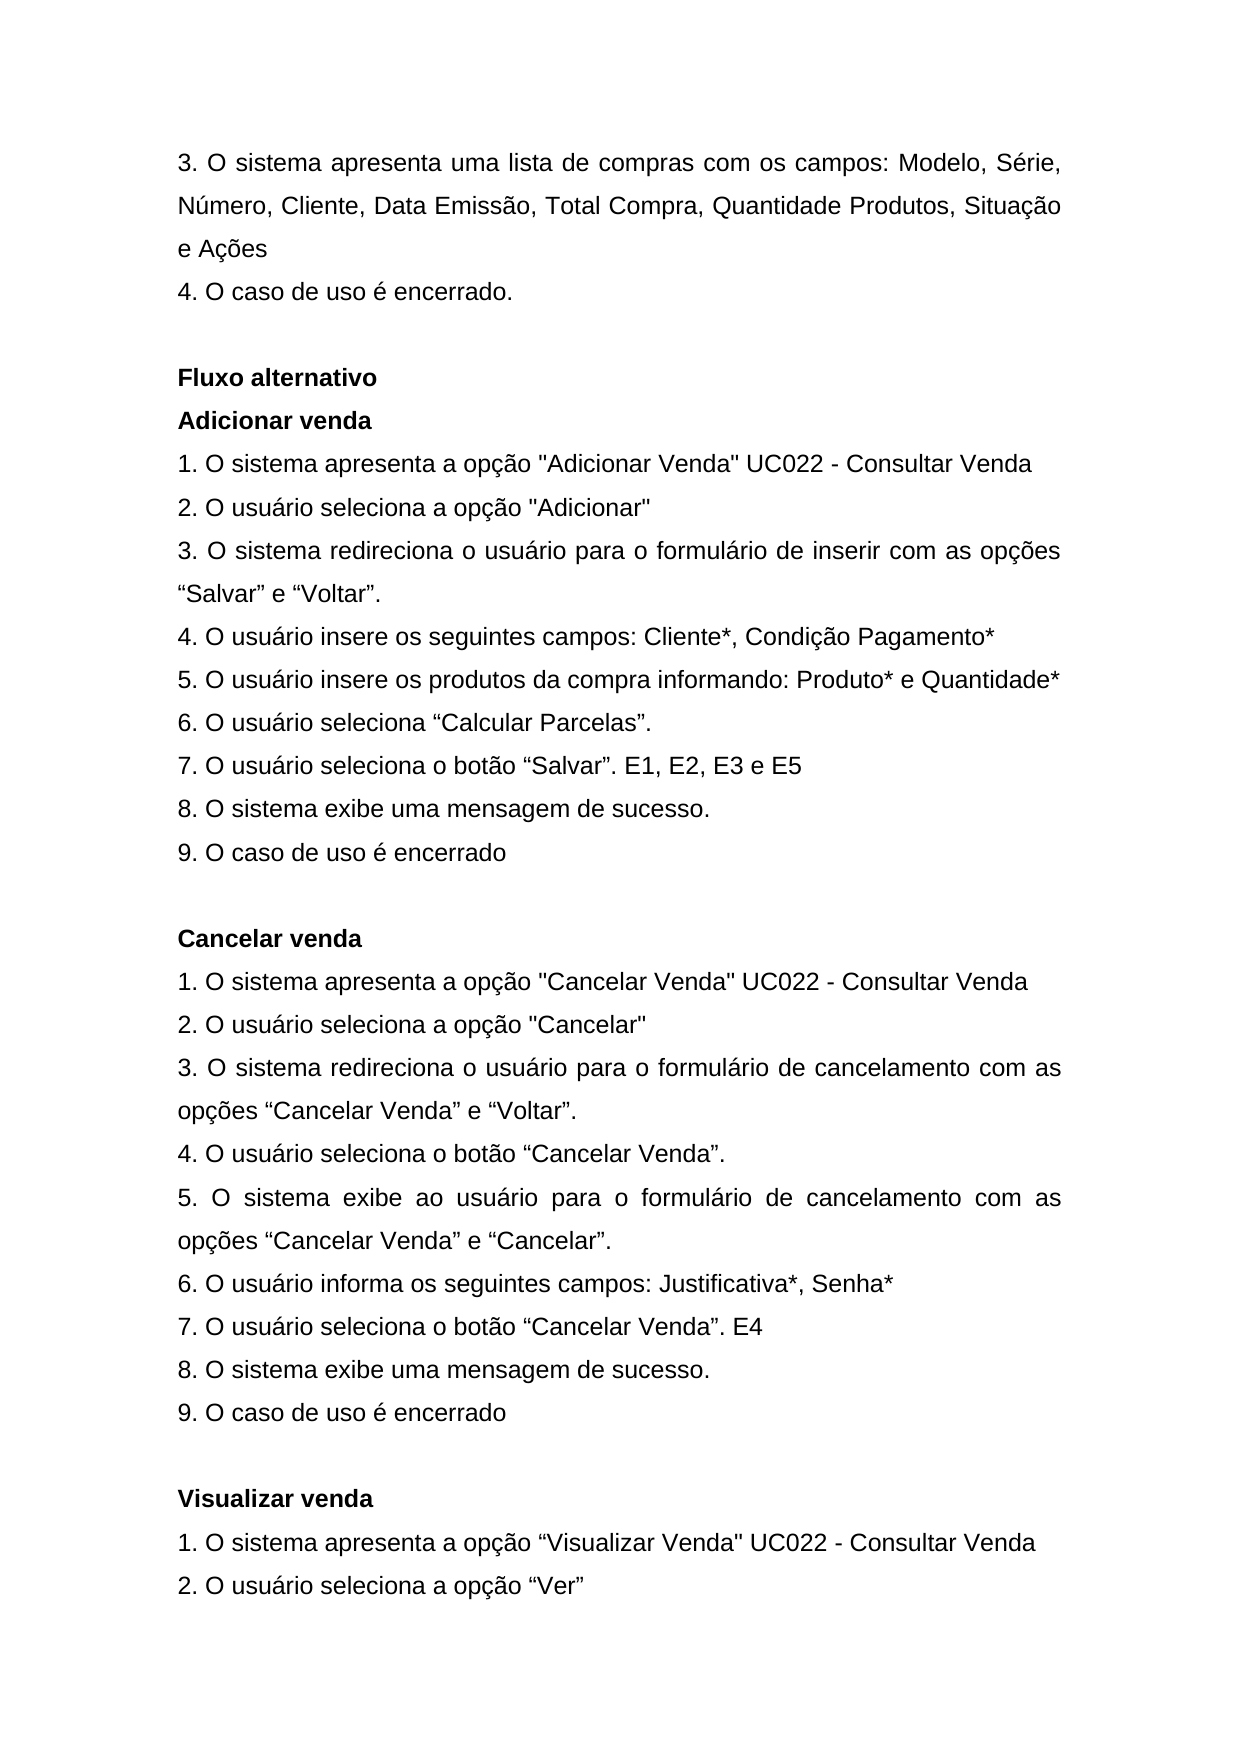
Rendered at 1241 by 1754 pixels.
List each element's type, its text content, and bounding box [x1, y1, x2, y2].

text 4. O usuário insere os seguintes campos: Cliente*, Condição Pagamento* [177, 622, 1063, 651]
text 7. O usuário seleciona o botão “Cancelar Venda”. E4 [177, 1312, 1063, 1341]
text 3. O sistema apresenta uma lista de compras com os campos: Modelo, Série, Número, Cliente, Data Emissão, Total Compra, Quantidade Produtos, Situação e Ações [177, 148, 1063, 263]
text 9. O caso de uso é encerrado [177, 838, 1063, 866]
text 5. O usuário insere os produtos da compra informando: Produto* e Quantidade* [177, 665, 1063, 694]
text 6. O usuário informa os seguintes campos: Justificativa*, Senha* [177, 1269, 1063, 1298]
text 2. O usuário seleciona a opção “Ver” [177, 1571, 1063, 1599]
text 1. O sistema apresenta a opção “Visualizar Venda" UC022 - Consultar Venda [177, 1528, 1063, 1556]
text 3. O sistema redireciona o usuário para o formulário de inserir com as opções “Salvar” e “Voltar”. [177, 536, 1063, 608]
text 8. O sistema exibe uma mensagem de sucesso. [177, 1355, 1063, 1384]
text 2. O usuário seleciona a opção "Cancelar" [177, 1010, 1063, 1039]
text 6. O usuário seleciona “Calcular Parcelas”. [177, 708, 1063, 737]
text Fluxo alternativo [177, 363, 1063, 392]
text 2. O usuário seleciona a opção "Adicionar" [177, 493, 1063, 521]
text 5. O sistema exibe ao usuário para o formulário de cancelamento com as opções “Cancelar Venda” e “Cancelar”. [177, 1183, 1063, 1254]
text Visualizar venda [177, 1484, 1063, 1513]
text 1. O sistema apresenta a opção "Adicionar Venda" UC022 - Consultar Venda [177, 449, 1063, 478]
text 8. O sistema exibe uma mensagem de sucesso. [177, 794, 1063, 823]
text Cancelar venda [177, 924, 1063, 953]
text 7. O usuário seleciona o botão “Salvar”. E1, E2, E3 e E5 [177, 751, 1063, 780]
text 3. O sistema redireciona o usuário para o formulário de cancelamento com as opções “Cancelar Venda” e “Voltar”. [177, 1053, 1063, 1125]
text 1. O sistema apresenta a opção "Cancelar Venda" UC022 - Consultar Venda [177, 967, 1063, 996]
text 9. O caso de uso é encerrado [177, 1398, 1063, 1427]
text 4. O usuário seleciona o botão “Cancelar Venda”. [177, 1139, 1063, 1168]
text 4. O caso de uso é encerrado. [177, 277, 1063, 306]
text Adicionar venda [177, 406, 1063, 435]
